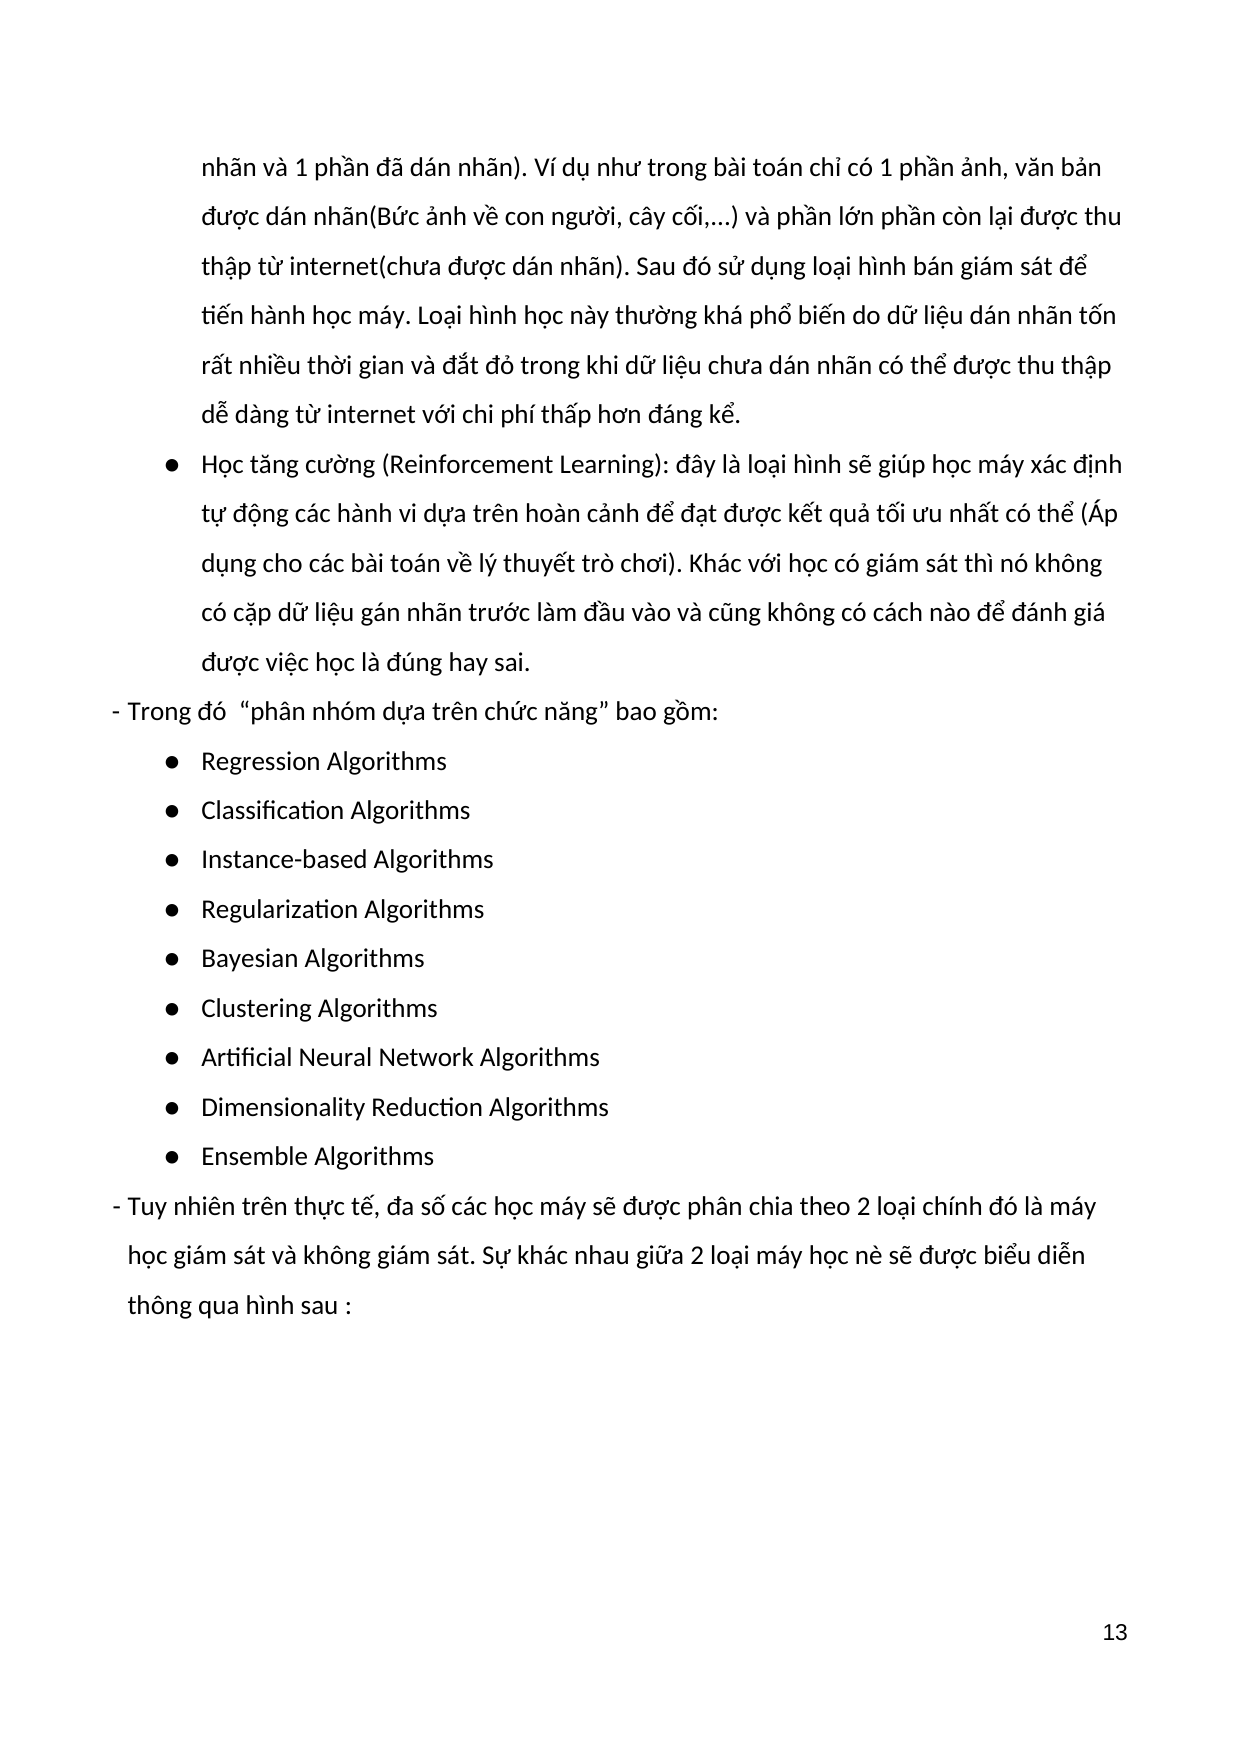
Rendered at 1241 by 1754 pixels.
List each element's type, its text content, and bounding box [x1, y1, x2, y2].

list Regularization Algorithms [163, 892, 1128, 925]
list Ensemble Algorithms [163, 1139, 1128, 1173]
list Dimensionality Reduction Algorithms [163, 1090, 1128, 1123]
list Trong đó “phân nhóm dựa trên chức năng” bao gồm: [112, 694, 1128, 727]
list Clustering Algorithms [163, 991, 1128, 1024]
list Instance-based Algorithms [163, 843, 1128, 876]
list Regression Algorithms [163, 744, 1128, 777]
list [163, 150, 1128, 430]
list Classification Algorithms [163, 793, 1128, 826]
list Artificial Neural Network Algorithms [163, 1041, 1128, 1074]
list Học tăng cường (Reinforcement Learning): đây là loại hình sẽ giúp học máy xác định tự động các hành vi dựa trên hoàn cảnh để đạt được kết quả tối ưu nhất có thể (Áp dụng cho các bài toán về lý thuyết trò chơi). Khác với học có giám sát thì nó không có cặp dữ liệu gán nhãn trước làm đầu vào và cũng không có cách nào để đánh giá được việc học là đúng hay sai. [163, 447, 1128, 678]
list Tuy nhiên trên thực tế, đa số các học máy sẽ được phân chia theo 2 loại chính đó là máy học giám sát và không giám sát. Sự khác nhau giữa 2 loại máy học nè sẽ được biểu diễn thông qua hình sau : [112, 1189, 1128, 1321]
list Bayesian Algorithms [163, 942, 1128, 975]
